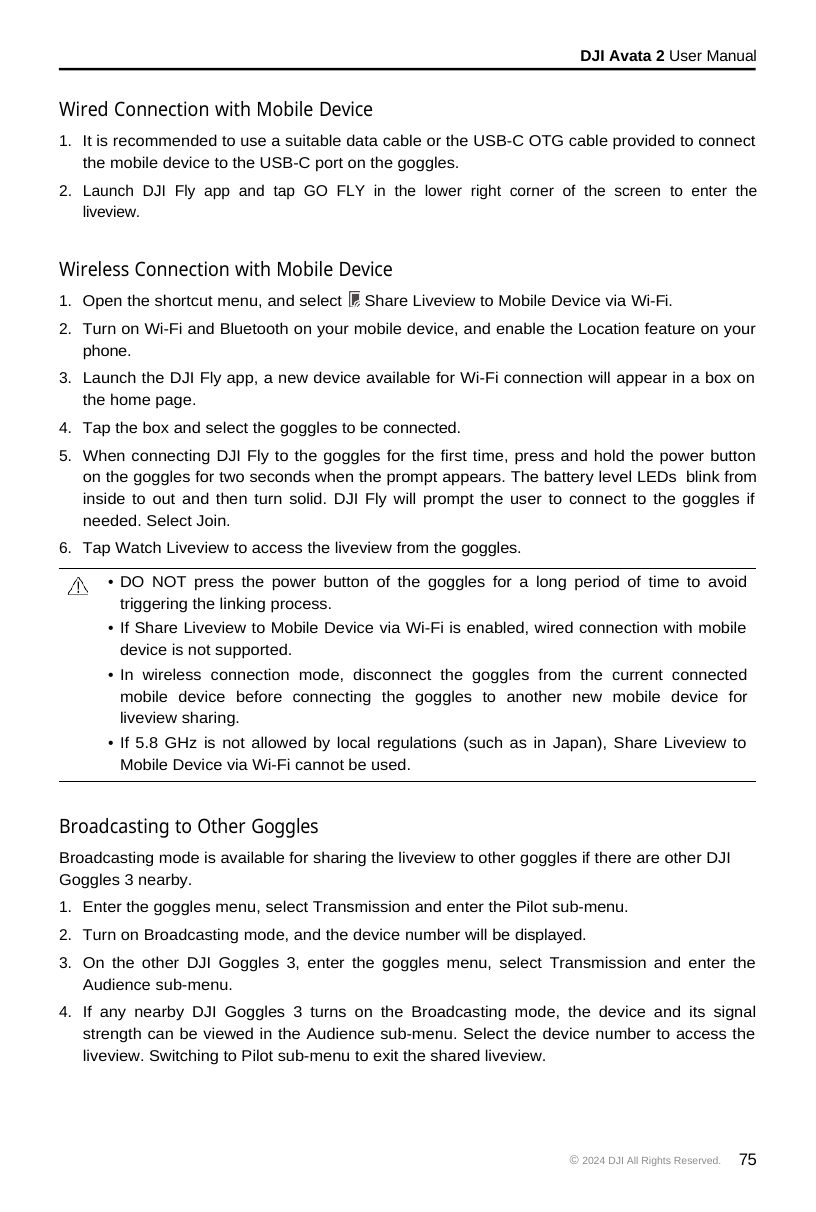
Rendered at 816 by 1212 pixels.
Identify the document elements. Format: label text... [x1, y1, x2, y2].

list If any nearby DJI Goggles 3 turns on the Broadcasting mode, the device and its signal strength can be viewed in the Audience sub-menu. Select the device number to access the liveview. Switching to Pilot sub-menu to exit the shared liveview. [59, 1003, 757, 1064]
picture [67, 577, 88, 595]
list Open the shortcut menu, and select Share Liveview to Mobile Device via Wi-Fi. [59, 291, 774, 310]
text Wireless Connection with Mobile Device [59, 255, 774, 282]
list Turn on Broadcasting mode, and the device number will be displayed. [59, 926, 774, 944]
list It is recommended to use a suitable data cable or the USB-C OTG cable provided to connect the mobile device to the USB-C port on the goggles. [59, 132, 757, 172]
list When connecting DJI Fly to the goggles for the first time, press and hold the power button on the goggles for two seconds when the prompt appears. The battery level LEDs blink from inside to out and then turn solid. DJI Fly will prompt the user to connect to the goggles if needed. Select Join. [59, 446, 757, 530]
list Launch DJI Fly app and tap GO FLY in the lower right corner of the screen to enter the liveview. [59, 181, 757, 221]
list Turn on Wi-Fi and Bluetooth on your mobile device, and enable the Location feature on your phone. [59, 320, 757, 360]
list Launch the DJI Fly app, a new device available for Wi-Fi connection will appear in a box on the home page. [59, 369, 756, 409]
text © 2024 DJI All Rights Reserved. 75 [46, 1149, 757, 1169]
list Enter the goggles menu, select Transmission and enter the Pilot sub-menu. [59, 898, 774, 916]
text Broadcasting to Other Goggles [59, 812, 774, 839]
text Wired Connection with Mobile Device [59, 95, 774, 122]
list Tap the box and select the goggles to be connected. [59, 418, 774, 437]
list DO NOT press the power button of the goggles for a long period of time to avoid triggering the linking process. [108, 573, 748, 612]
list If Share Liveview to Mobile Device via Wi-Fi is enabled, wired connection with mobile device is not supported. [108, 619, 748, 659]
list If 5.8 GHz is not allowed by local regulations (such as in Japan), Share Liveview to Mobile Device via Wi-Fi cannot be used. [108, 734, 748, 773]
picture [349, 291, 360, 307]
list On the other DJI Goggles 3, enter the goggles menu, select Transmission and enter the Audience sub-menu. [59, 953, 757, 993]
list In wireless connection mode, disconnect the goggles from the current connected mobile device before connecting the goggles to another new mobile device for liveview sharing. [108, 666, 749, 727]
text DJI Avata 2 User Manual [46, 46, 757, 64]
list Tap Watch Liveview to access the liveview from the goggles. [59, 539, 774, 557]
text Broadcasting mode is available for sharing the liveview to other goggles if there are other DJI Goggles 3 nearby. [59, 848, 774, 888]
